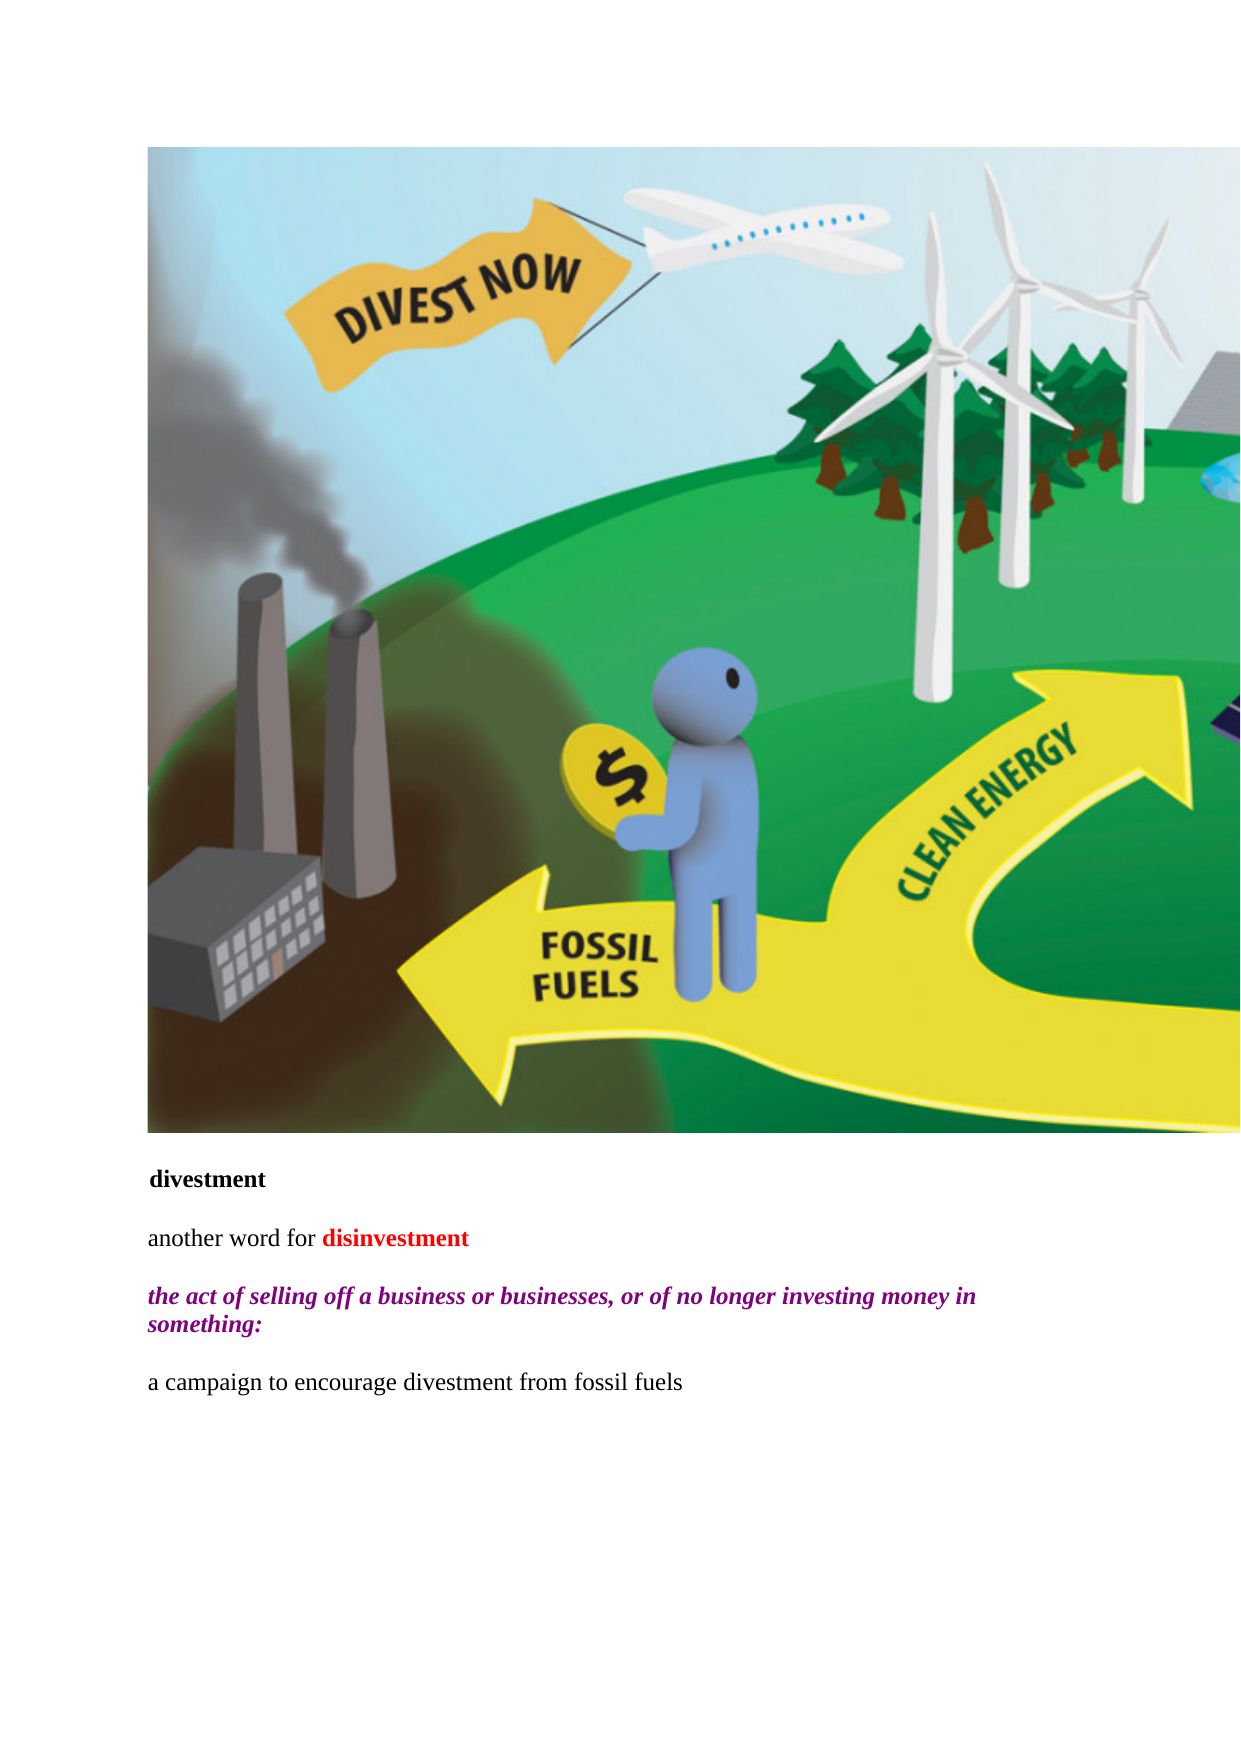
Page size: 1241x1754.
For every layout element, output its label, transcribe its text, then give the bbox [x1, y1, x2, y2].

text another word for disinvestment the act of selling off a business or businesses, or of no longer investing money in something: a campaign to encourage divestment from fossil fuels [148, 1223, 1093, 1396]
picture [147, 147, 1241, 1133]
table_header divestment [148, 1162, 494, 1194]
